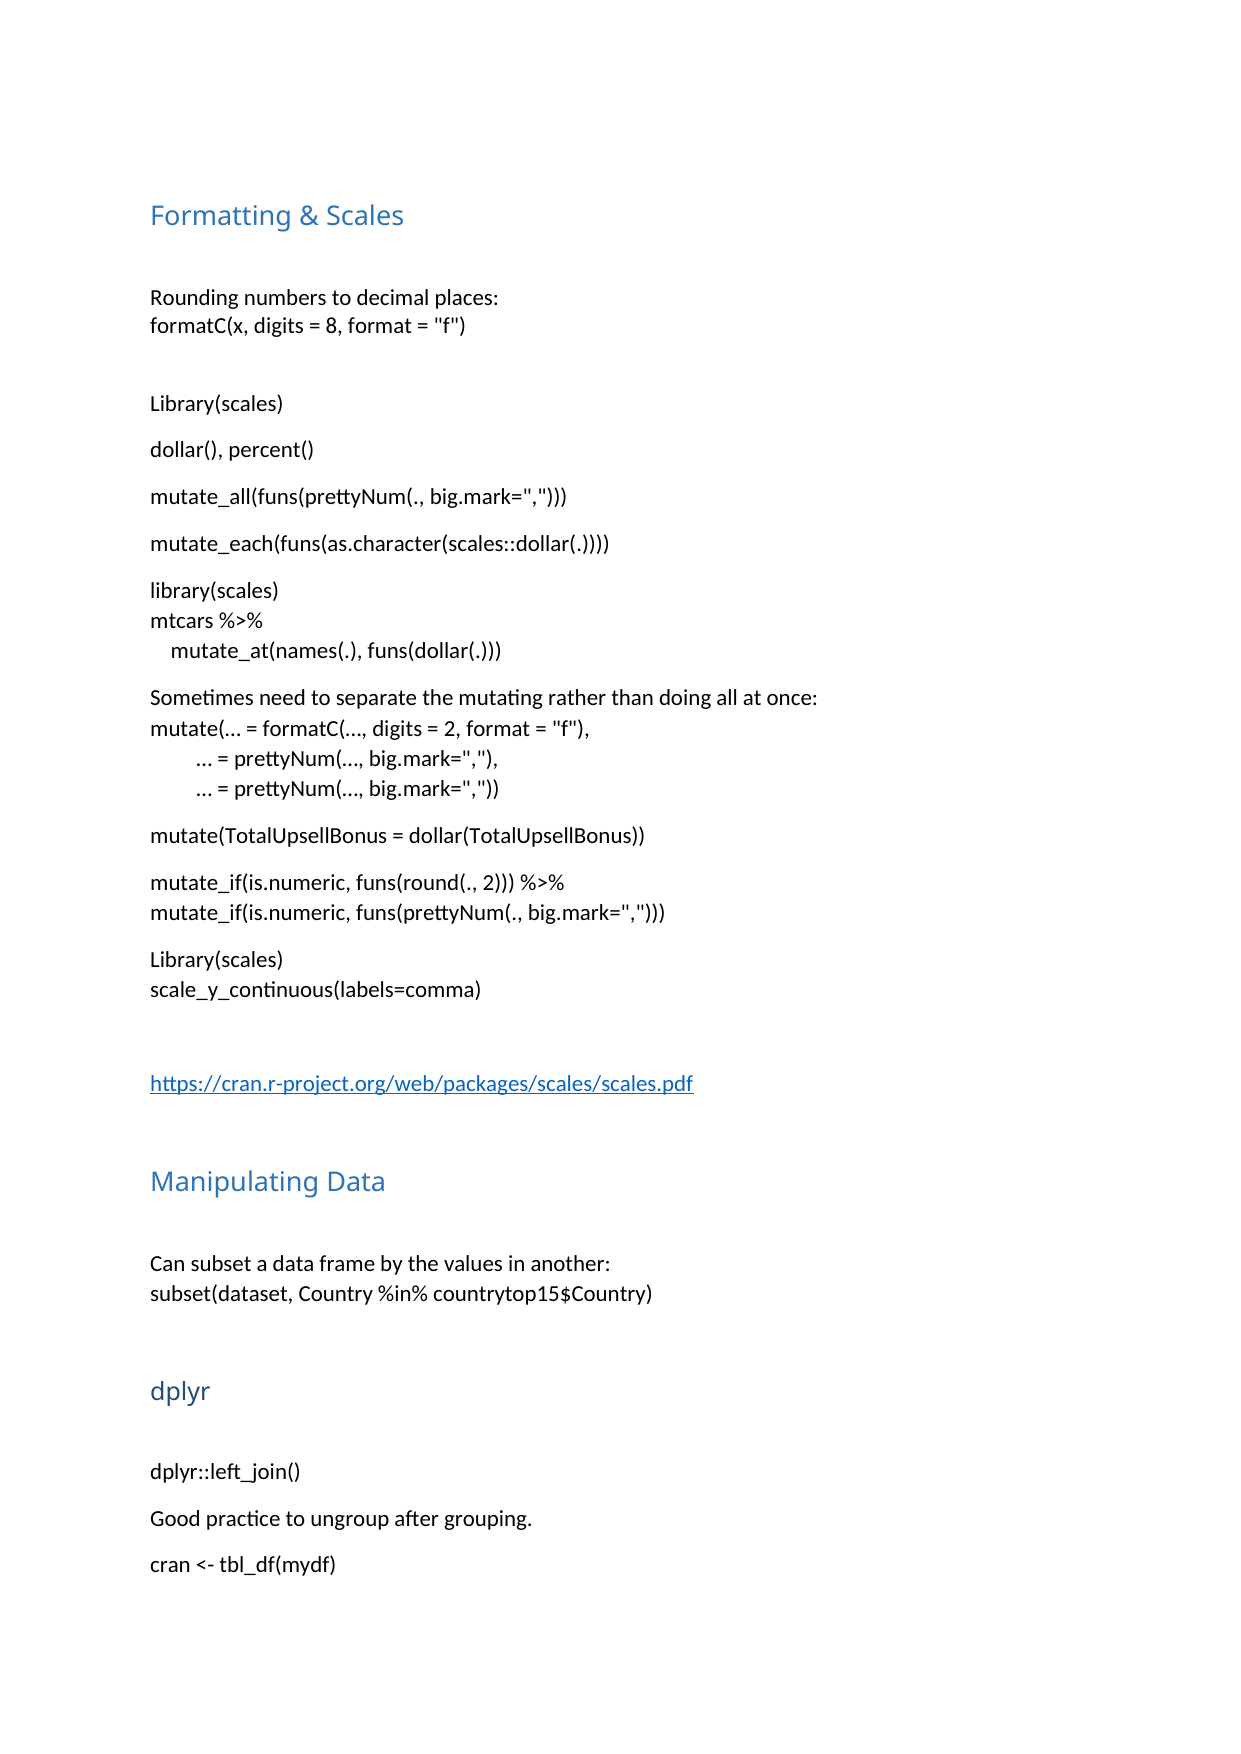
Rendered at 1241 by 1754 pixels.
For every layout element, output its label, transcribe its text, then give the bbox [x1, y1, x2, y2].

text mutate_each(funs(as.character(scales::dollar(.)))) [150, 529, 1090, 557]
subtitle dplyr [150, 1373, 1090, 1407]
text dplyr::left_join() [150, 1457, 1090, 1485]
text mutate_all(funs(prettyNum(., big.mark=","))) [150, 482, 1090, 510]
subtitle Manipulating Data [150, 1163, 1090, 1199]
subtitle Formatting & Scales [150, 197, 1090, 234]
text Can subset a data frame by the values in another: subset(dataset, Country %in% countrytop15$Country) [150, 1249, 1090, 1307]
text Library(scales) [150, 358, 1090, 417]
text mutate_if(is.numeric, funs(round(., 2))) %>% mutate_if(is.numeric, funs(prettyNum(., big.mark=","))) [150, 868, 1090, 926]
text Good practice to ungroup after grouping. [150, 1504, 1090, 1532]
text library(scales) mtcars %>% mutate_at(names(.), funs(dollar(.))) [150, 576, 1090, 664]
text https://cran.r-project.org/web/packages/scales/scales.pdf [150, 1069, 1090, 1097]
text cran <- tbl_df(mydf) [150, 1551, 1090, 1579]
text mutate(TotalUpsellBonus = dollar(TotalUpsellBonus)) [150, 821, 1090, 849]
text dollar(), percent() [150, 436, 1090, 463]
text Sometimes need to separate the mutating rather than doing all at once: mutate(… = formatC(…, digits = 2, format = "f"), … = prettyNum(…, big.mark=","), … = prettyNum(…, big.mark=",")) [150, 683, 1090, 802]
text Rounding numbers to decimal places: [150, 283, 1090, 312]
text Library(scales) scale_y_continuous(labels=comma) [150, 945, 1090, 1003]
text formatC(x, digits = 8, format = "f") [150, 312, 1090, 339]
